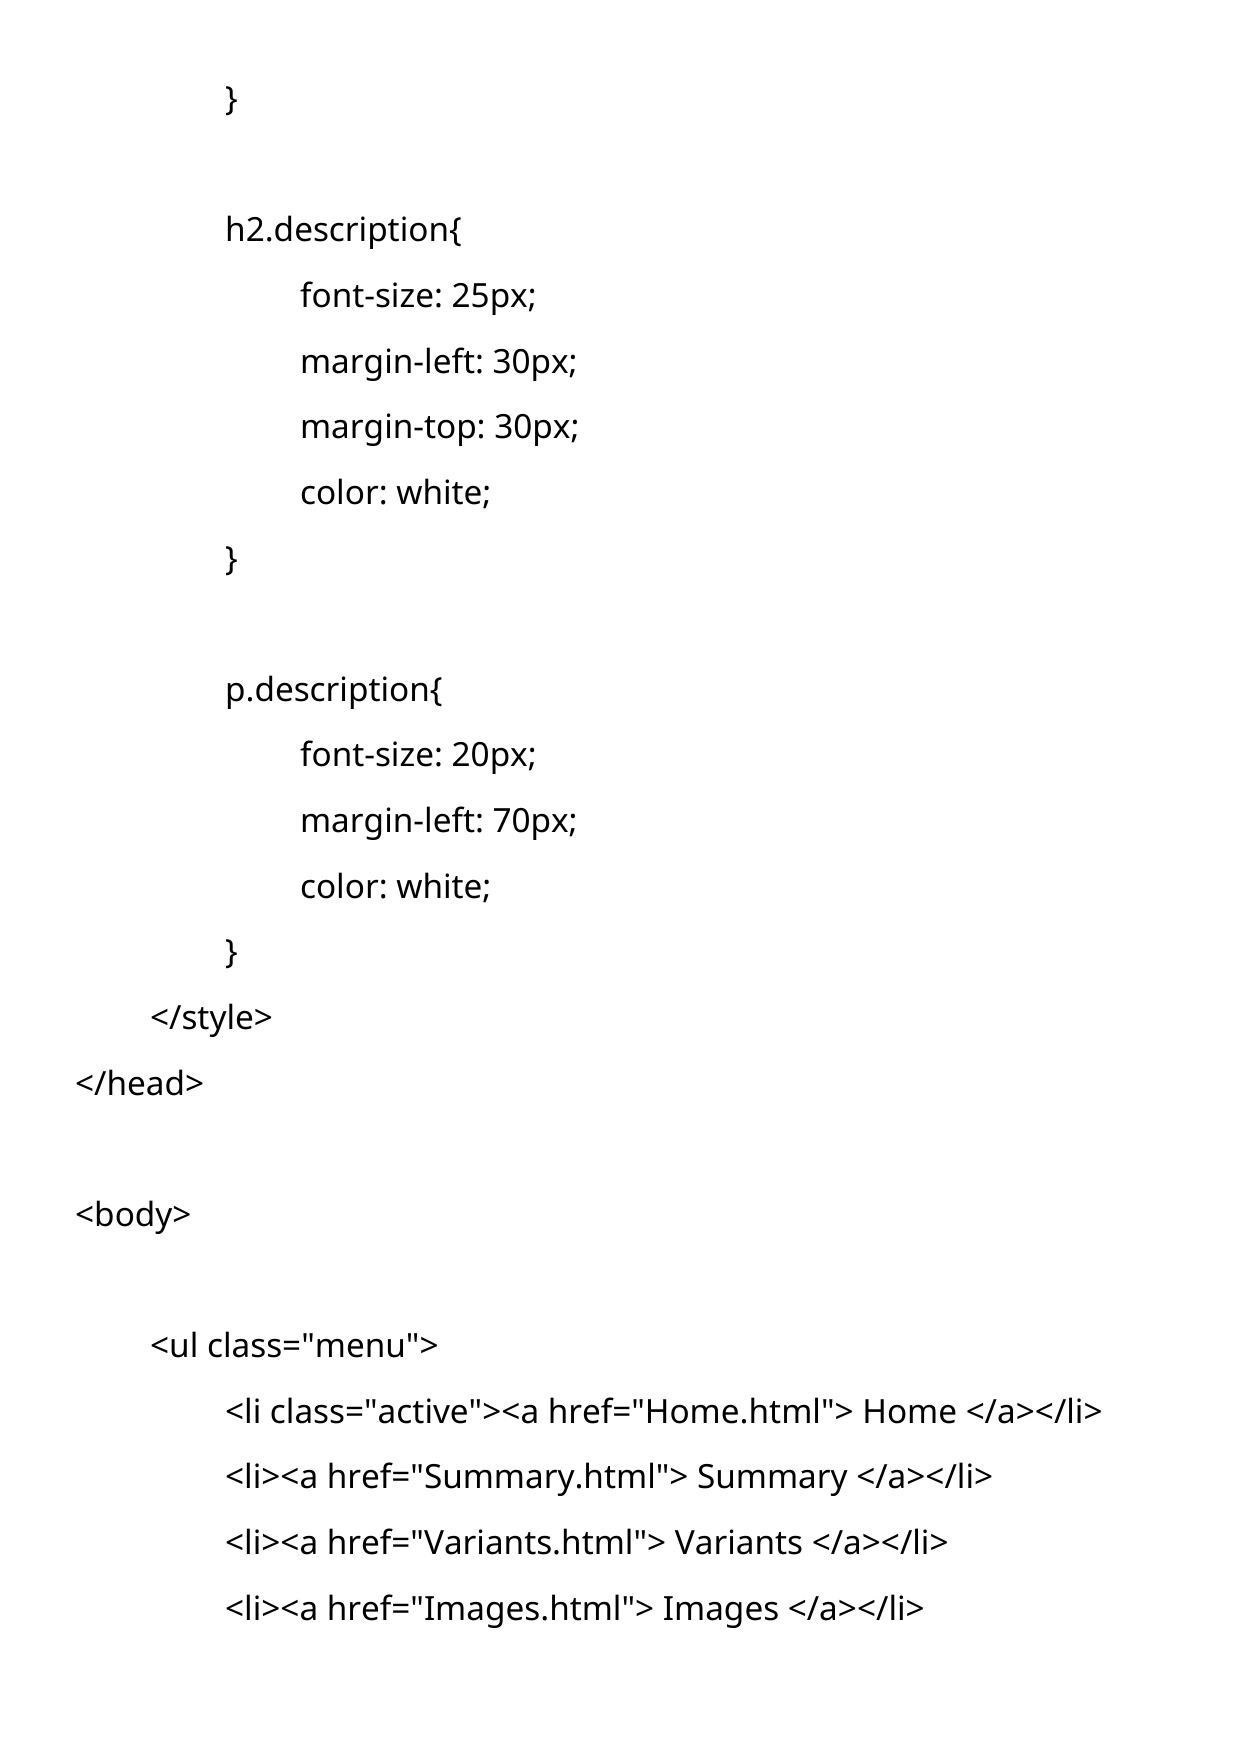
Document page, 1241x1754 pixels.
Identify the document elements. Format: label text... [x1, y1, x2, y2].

text </style> [75, 994, 1165, 1039]
text <li><a href="Summary.html"> Summary </a></li> [75, 1453, 1165, 1498]
text <body> [75, 1191, 1165, 1236]
text } [75, 928, 1165, 973]
text margin-left: 70px; [75, 797, 1165, 842]
text } [75, 75, 1165, 120]
text <li><a href="Images.html"> Images </a></li> [75, 1584, 1165, 1630]
text <li><a href="Variants.html"> Variants </a></li> [75, 1519, 1165, 1564]
text p.description{ [75, 666, 1165, 711]
text <li class="active"><a href="Home.html"> Home </a></li> [75, 1387, 1165, 1433]
text font-size: 25px; [75, 272, 1165, 317]
text font-size: 20px; [75, 731, 1165, 777]
text margin-top: 30px; [75, 403, 1165, 448]
text color: white; [75, 862, 1165, 908]
text color: white; [75, 469, 1165, 514]
text } [75, 534, 1165, 580]
text </head> [75, 1059, 1165, 1105]
text <ul class="menu"> [75, 1322, 1165, 1367]
text h2.description{ [75, 206, 1165, 252]
text margin-left: 30px; [75, 337, 1165, 383]
